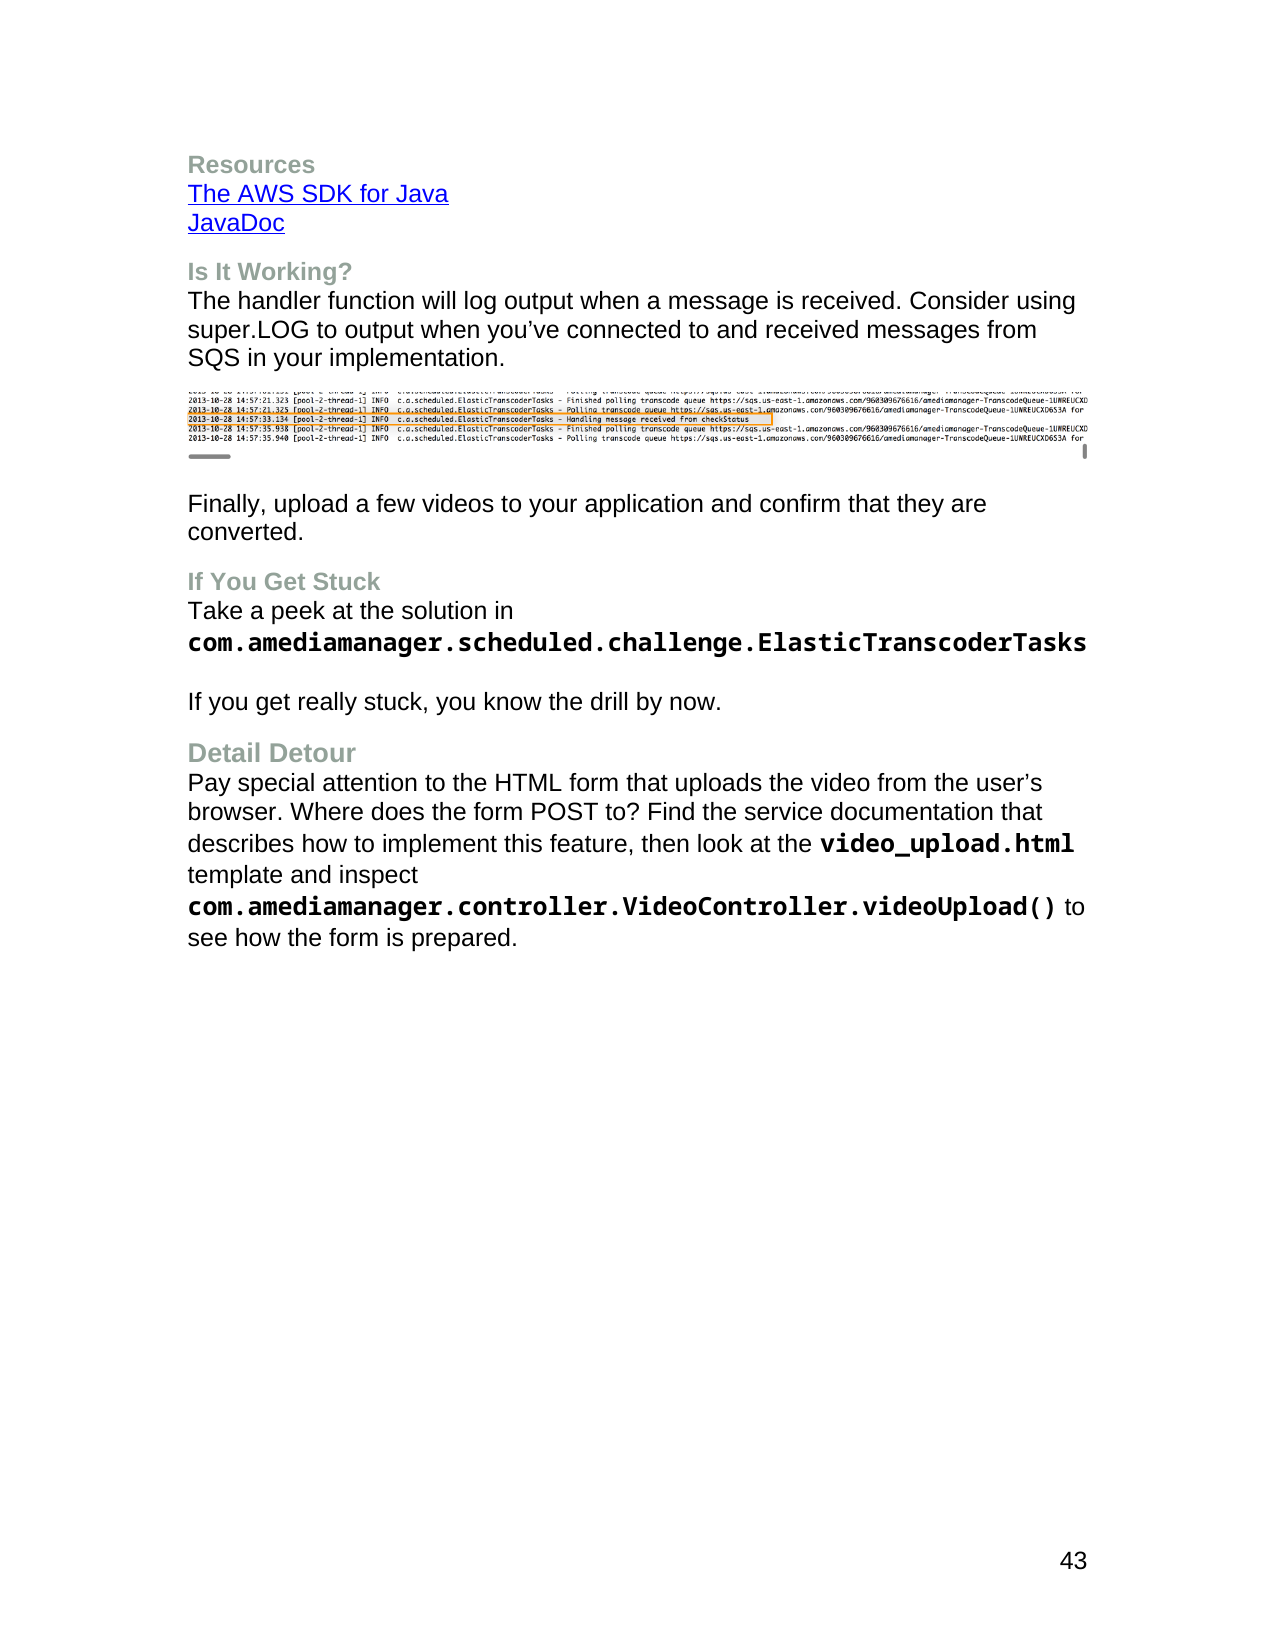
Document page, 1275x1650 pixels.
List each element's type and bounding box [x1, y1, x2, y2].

picture [187, 392, 1088, 460]
